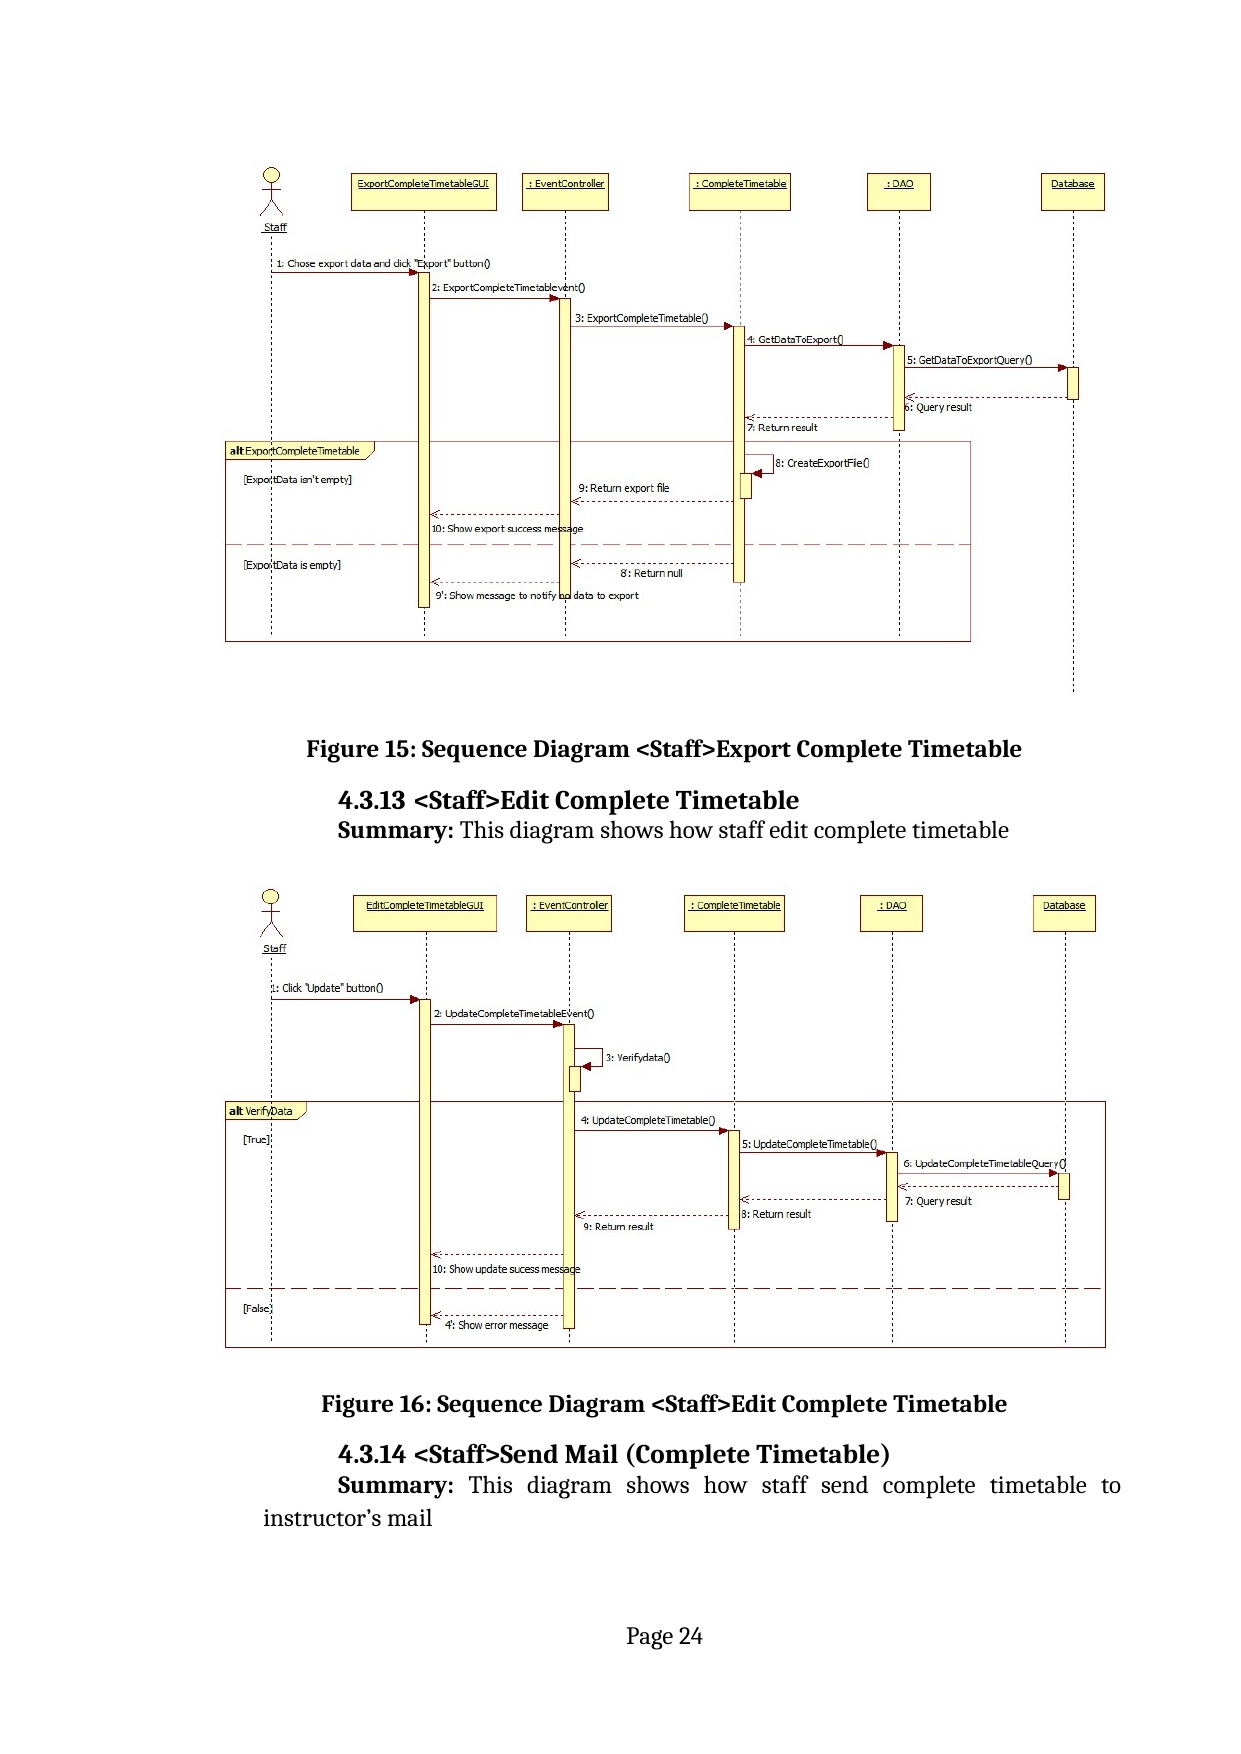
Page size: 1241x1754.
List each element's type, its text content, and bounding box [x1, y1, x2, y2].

picture [206, 147, 1123, 711]
subtitle <Staff>Send Mail (Complete Timetable) [338, 1439, 1122, 1471]
text Summary: This diagram shows how staff send complete timetable to instructor’s mail [263, 1471, 1122, 1532]
picture [206, 870, 1123, 1365]
text Summary: This diagram shows how staff edit complete timetable [263, 816, 1122, 845]
subtitle <Staff>Edit Complete Timetable [338, 785, 1122, 816]
